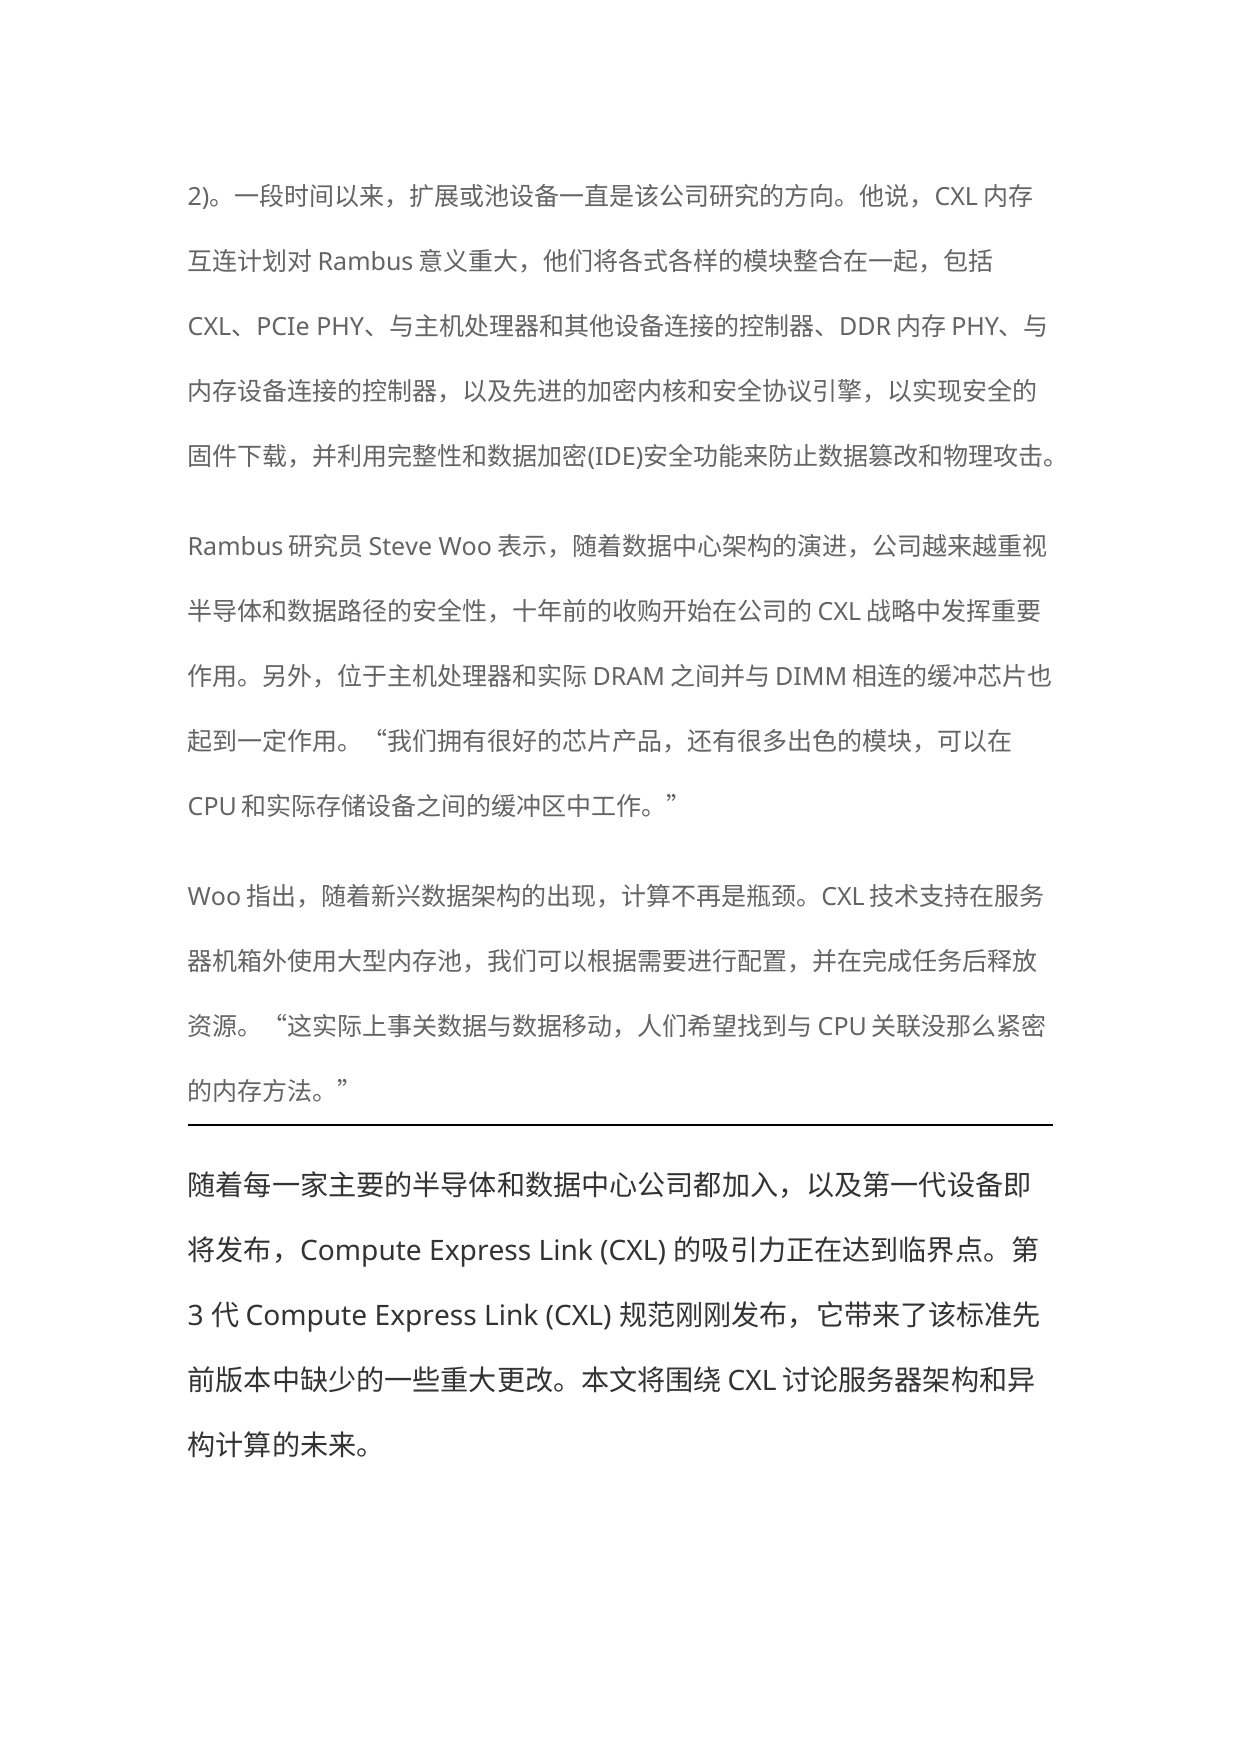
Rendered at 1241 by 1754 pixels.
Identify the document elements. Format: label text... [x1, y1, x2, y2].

text 随着每一家主要的半导体和数据中心公司都加入，以及第一代设备即将发布，Compute Express Link (CXL) 的吸引力正在达到临界点。第 3 代 Compute Express Link (CXL) 规范刚刚发布，它带来了该标准先前版本中缺少的一些重大更改。本文将围绕CXL讨论服务器架构和异构计算的未来。 [187, 1151, 1053, 1476]
text Woo指出，随着新兴数据架构的出现，计算不再是瓶颈。CXL技术支持在服务器机箱外使用大型内存池，我们可以根据需要进行配置，并在完成任务后释放资源。“这实际上事关数据与数据移动，人们希望找到与CPU关联没那么紧密的内存方法。” [187, 862, 1053, 1126]
text Rambus研究员Steve Woo表示，随着数据中心架构的演进，公司越来越重视半导体和数据路径的安全性，十年前的收购开始在公司的CXL战略中发挥重要作用。另外，位于主机处理器和实际DRAM之间并与DIMM相连的缓冲芯片也起到一定作用。“我们拥有很好的芯片产品，还有很多出色的模块，可以在CPU和实际存储设备之间的缓冲区中工作。” [187, 512, 1053, 837]
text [187, 162, 1053, 487]
